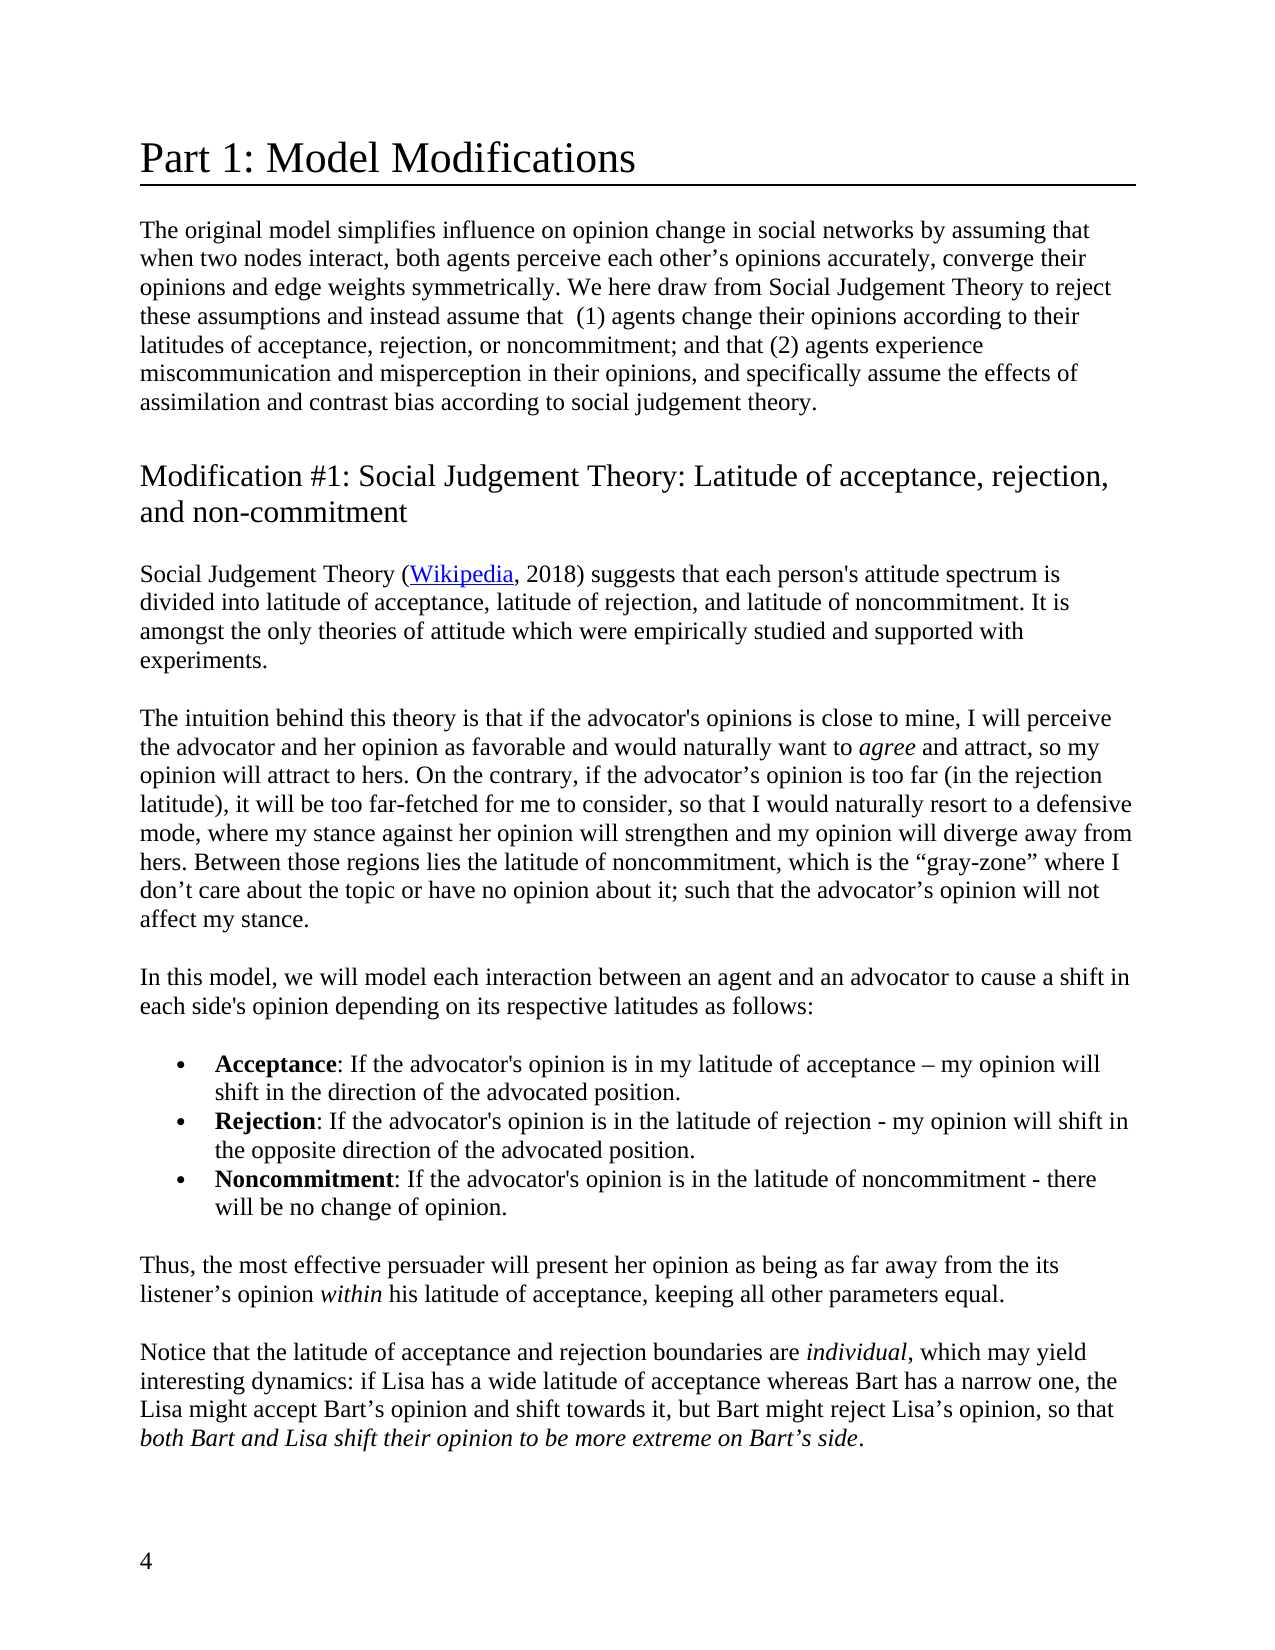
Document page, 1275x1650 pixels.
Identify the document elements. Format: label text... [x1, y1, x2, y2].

text The intuition behind this theory is that if the advocator's opinions is close to mine, I will perceive the advocator and her opinion as favorable and would naturally want to agree and attract, so my opinion will attract to hers. On the contrary, if the advocator’s opinion is too far (in the rejection latitude), it will be too far-fetched for me to consider, so that I would naturally resort to a defensive mode, where my stance against her opinion will strengthen and my opinion will diverge away from hers. Between those regions lies the latitude of noncommitment, which is the “gray-zone” where I don’t care about the topic or have no opinion about it; such that the advocator’s opinion will not affect my stance. [139, 703, 1136, 933]
text The original model simplifies influence on opinion change in social networks by assuming that when two nodes interact, both agents perceive each other’s opinions accurately, converge their opinions and edge weights symmetrically. We here draw from Social Judgement Theory to reject these assumptions and instead assume that (1) agents change their opinions according to their latitudes of acceptance, rejection, or noncommitment; and that (2) agents experience miscommunication and misperception in their opinions, and specifically assume the effects of assimilation and contrast bias according to social judgement theory. [139, 215, 1136, 416]
subtitle Modification #1: Social Judgement Theory: Latitude of acceptance, rejection, and non-commitment [139, 458, 1136, 529]
list Rejection: If the advocator's opinion is in the latitude of rejection - my opinion will shift in the opposite direction of the advocated position. [177, 1106, 1136, 1164]
subtitle Part 1: Model Modifications [139, 132, 1136, 186]
text Notice that the latitude of acceptance and rejection boundaries are individual, which may yield interesting dynamics: if Lisa has a wide latitude of acceptance whereas Bart has a narrow one, the Lisa might accept Bart’s opinion and shift towards it, but Bart might reject Lisa’s opinion, so that both Bart and Lisa shift their opinion to be more extreme on Bart’s side. [139, 1337, 1136, 1452]
text Social Judgement Theory (Wikipedia, 2018) suggests that each person's attitude spectrum is divided into latitude of acceptance, latitude of rejection, and latitude of noncommitment. It is amongst the only theories of attitude which were empirically studied and supported with experiments. [139, 559, 1136, 674]
text In this model, we will model each interaction between an agent and an advocator to cause a shift in each side's opinion depending on its respective latitudes as follows: [139, 962, 1136, 1019]
text Thus, the most effective persuader will present her opinion as being as far away from the its listener’s opinion within his latitude of acceptance, keeping all other parameters equal. [139, 1250, 1136, 1308]
list Acceptance: If the advocator's opinion is in my latitude of acceptance – my opinion will shift in the direction of the advocated position. [177, 1049, 1136, 1106]
list Noncommitment: If the advocator's opinion is in the latitude of noncommitment - there will be no change of opinion. [177, 1164, 1136, 1221]
